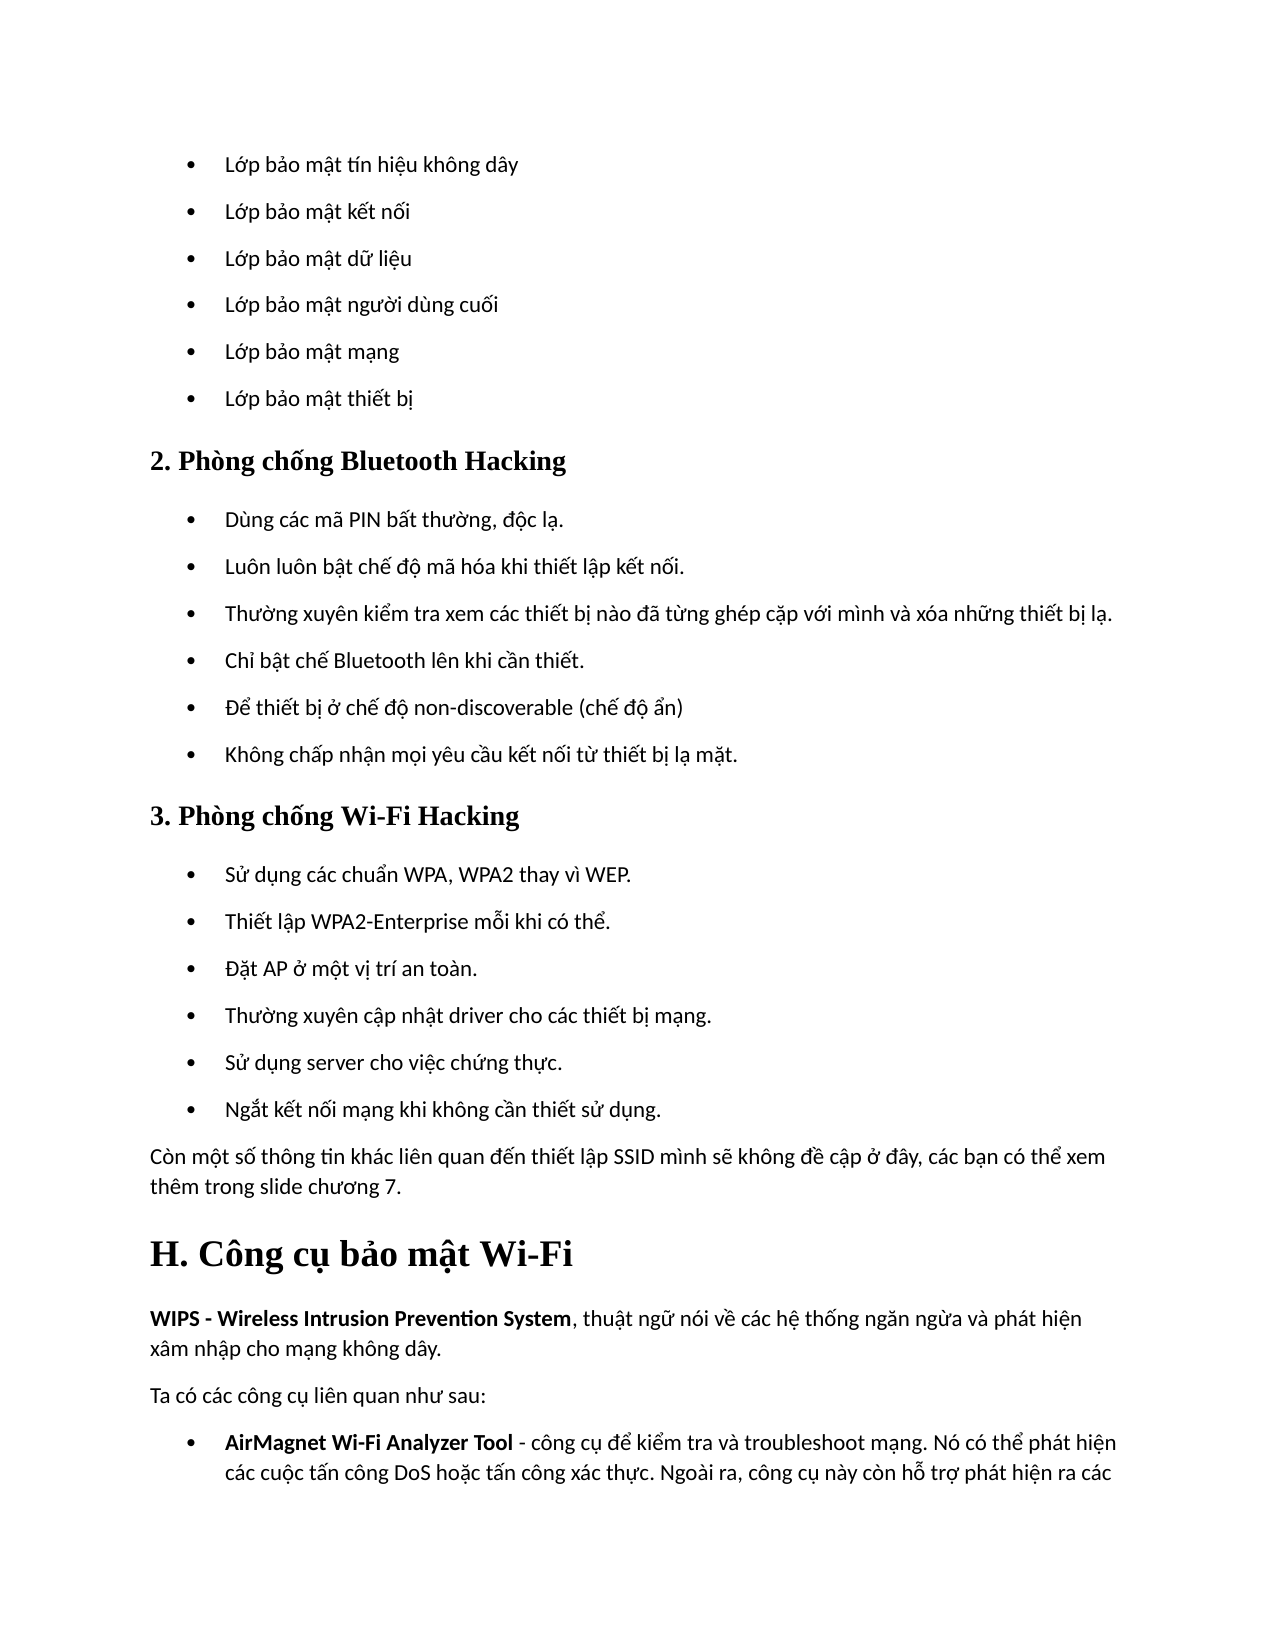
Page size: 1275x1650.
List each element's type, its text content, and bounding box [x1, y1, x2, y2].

subtitle H. Công cụ bảo mật Wi-Fi [150, 1231, 1125, 1274]
list Thường xuyên cập nhật driver cho các thiết bị mạng. [187, 1001, 1125, 1029]
text WIPS - Wireless Intrusion Prevention System, thuật ngữ nói về các hệ thống ngăn ngừa và phát hiện xâm nhập cho mạng không dây. [150, 1304, 1125, 1362]
list Lớp bảo mật kết nối [187, 197, 1125, 225]
list Chỉ bật chế Bluetooth lên khi cần thiết. [187, 646, 1125, 674]
list Lớp bảo mật tín hiệu không dây [187, 150, 1125, 178]
list Dùng các mã PIN bất thường, độc lạ. [187, 505, 1125, 533]
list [187, 1428, 1125, 1486]
list Để thiết bị ở chế độ non-discoverable (chế độ ẩn) [187, 693, 1125, 721]
subtitle 2. Phòng chống Bluetooth Hacking [150, 444, 1125, 476]
list Đặt AP ở một vị trí an toàn. [187, 954, 1125, 982]
list Luôn luôn bật chế độ mã hóa khi thiết lập kết nối. [187, 552, 1125, 580]
list Ngắt kết nối mạng khi không cần thiết sử dụng. [187, 1095, 1125, 1123]
text Còn một số thông tin khác liên quan đến thiết lập SSID mình sẽ không đề cập ở đây, các bạn có thể xem thêm trong slide chương 7. [150, 1142, 1125, 1200]
list Không chấp nhận mọi yêu cầu kết nối từ thiết bị lạ mặt. [187, 740, 1125, 768]
text Ta có các công cụ liên quan như sau: [150, 1381, 1125, 1409]
list Lớp bảo mật mạng [187, 337, 1125, 366]
list Thường xuyên kiểm tra xem các thiết bị nào đã từng ghép cặp với mình và xóa những thiết bị lạ. [187, 599, 1125, 627]
list Lớp bảo mật thiết bị [187, 384, 1125, 412]
list Lớp bảo mật dữ liệu [187, 244, 1125, 272]
list Lớp bảo mật người dùng cuối [187, 291, 1125, 319]
subtitle 3. Phòng chống Wi-Fi Hacking [150, 799, 1125, 831]
list Thiết lập WPA2-Enterprise mỗi khi có thể. [187, 907, 1125, 936]
list Sử dụng server cho việc chứng thực. [187, 1048, 1125, 1076]
list Sử dụng các chuẩn WPA, WPA2 thay vì WEP. [187, 861, 1125, 889]
